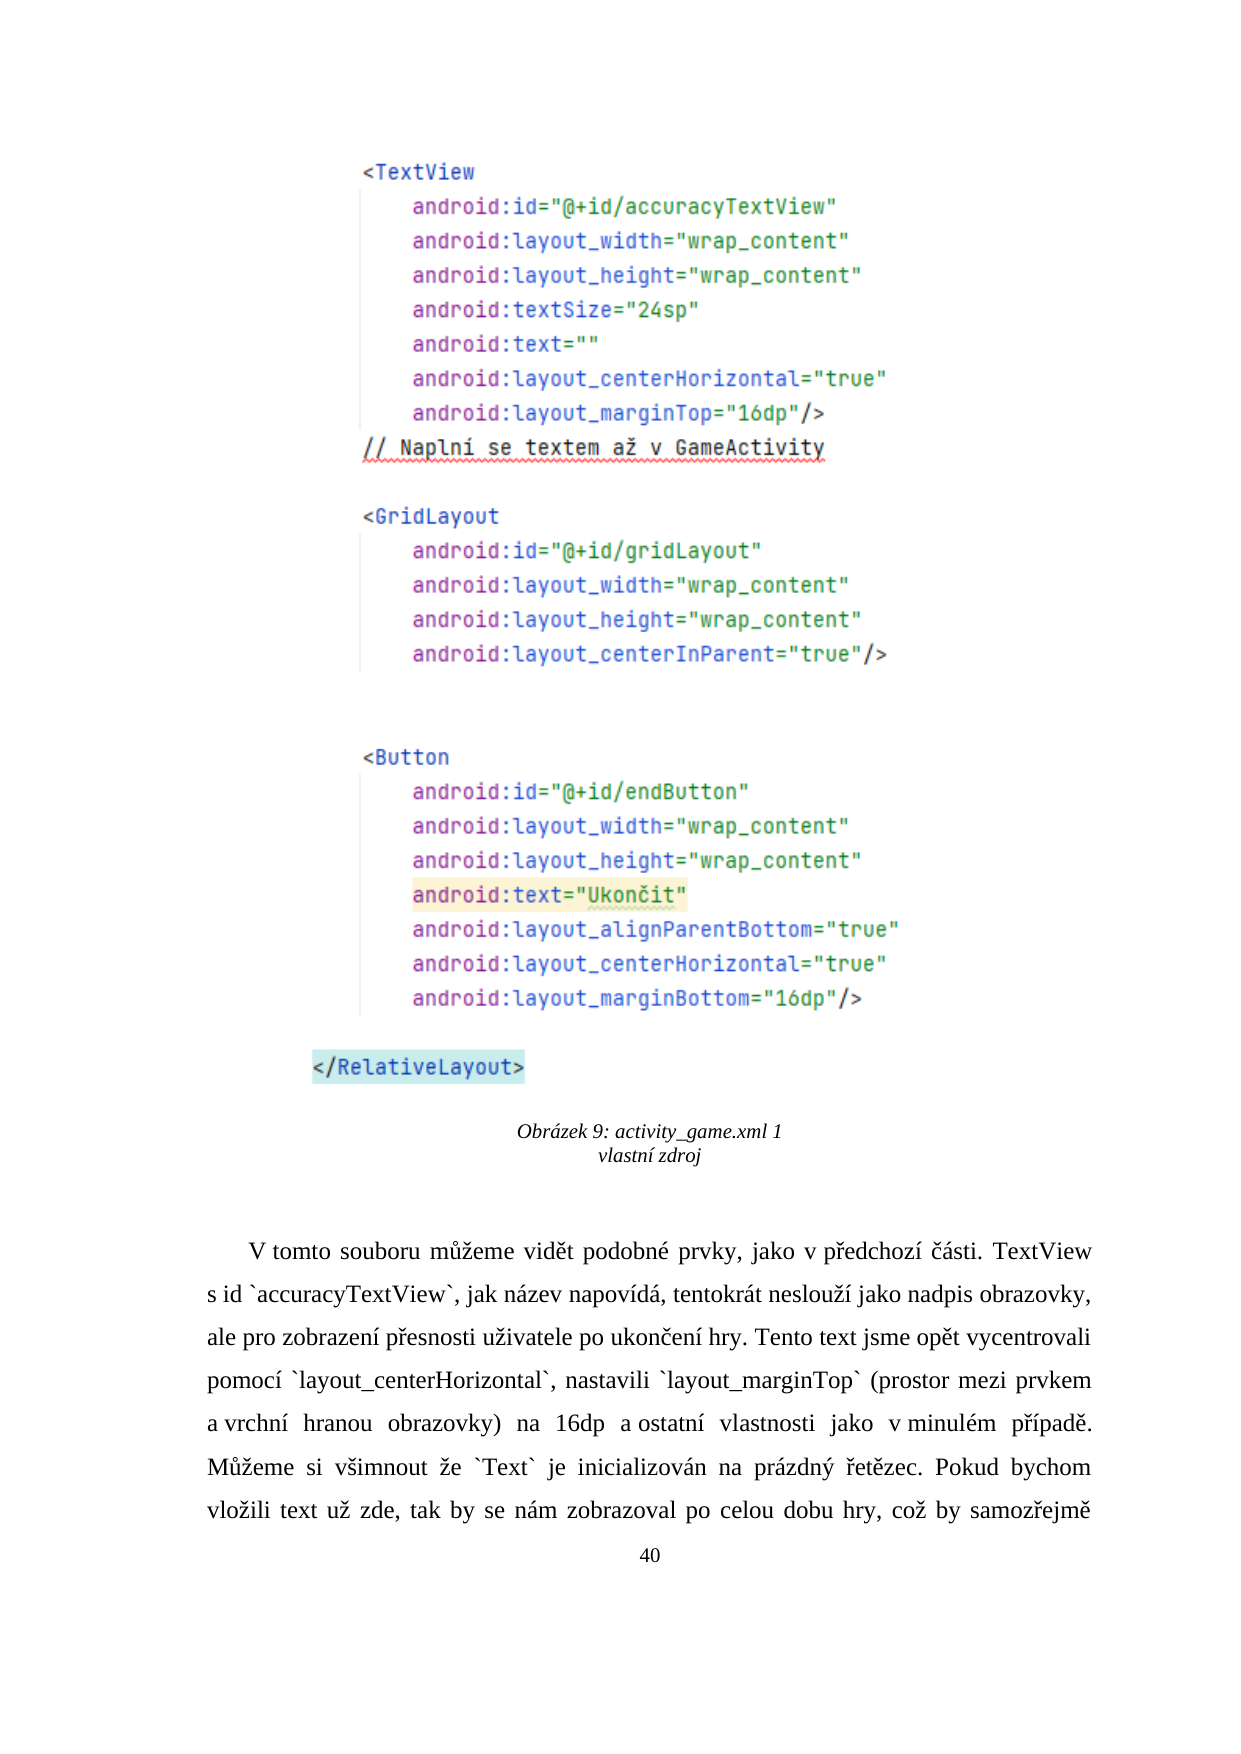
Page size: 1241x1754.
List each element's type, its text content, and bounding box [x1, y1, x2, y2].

text Obrázek 9: activity_game.xml 1 [207, 1118, 1092, 1143]
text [207, 1236, 1092, 1523]
picture [311, 147, 988, 1103]
text vlastní zdroj [207, 1143, 1092, 1167]
